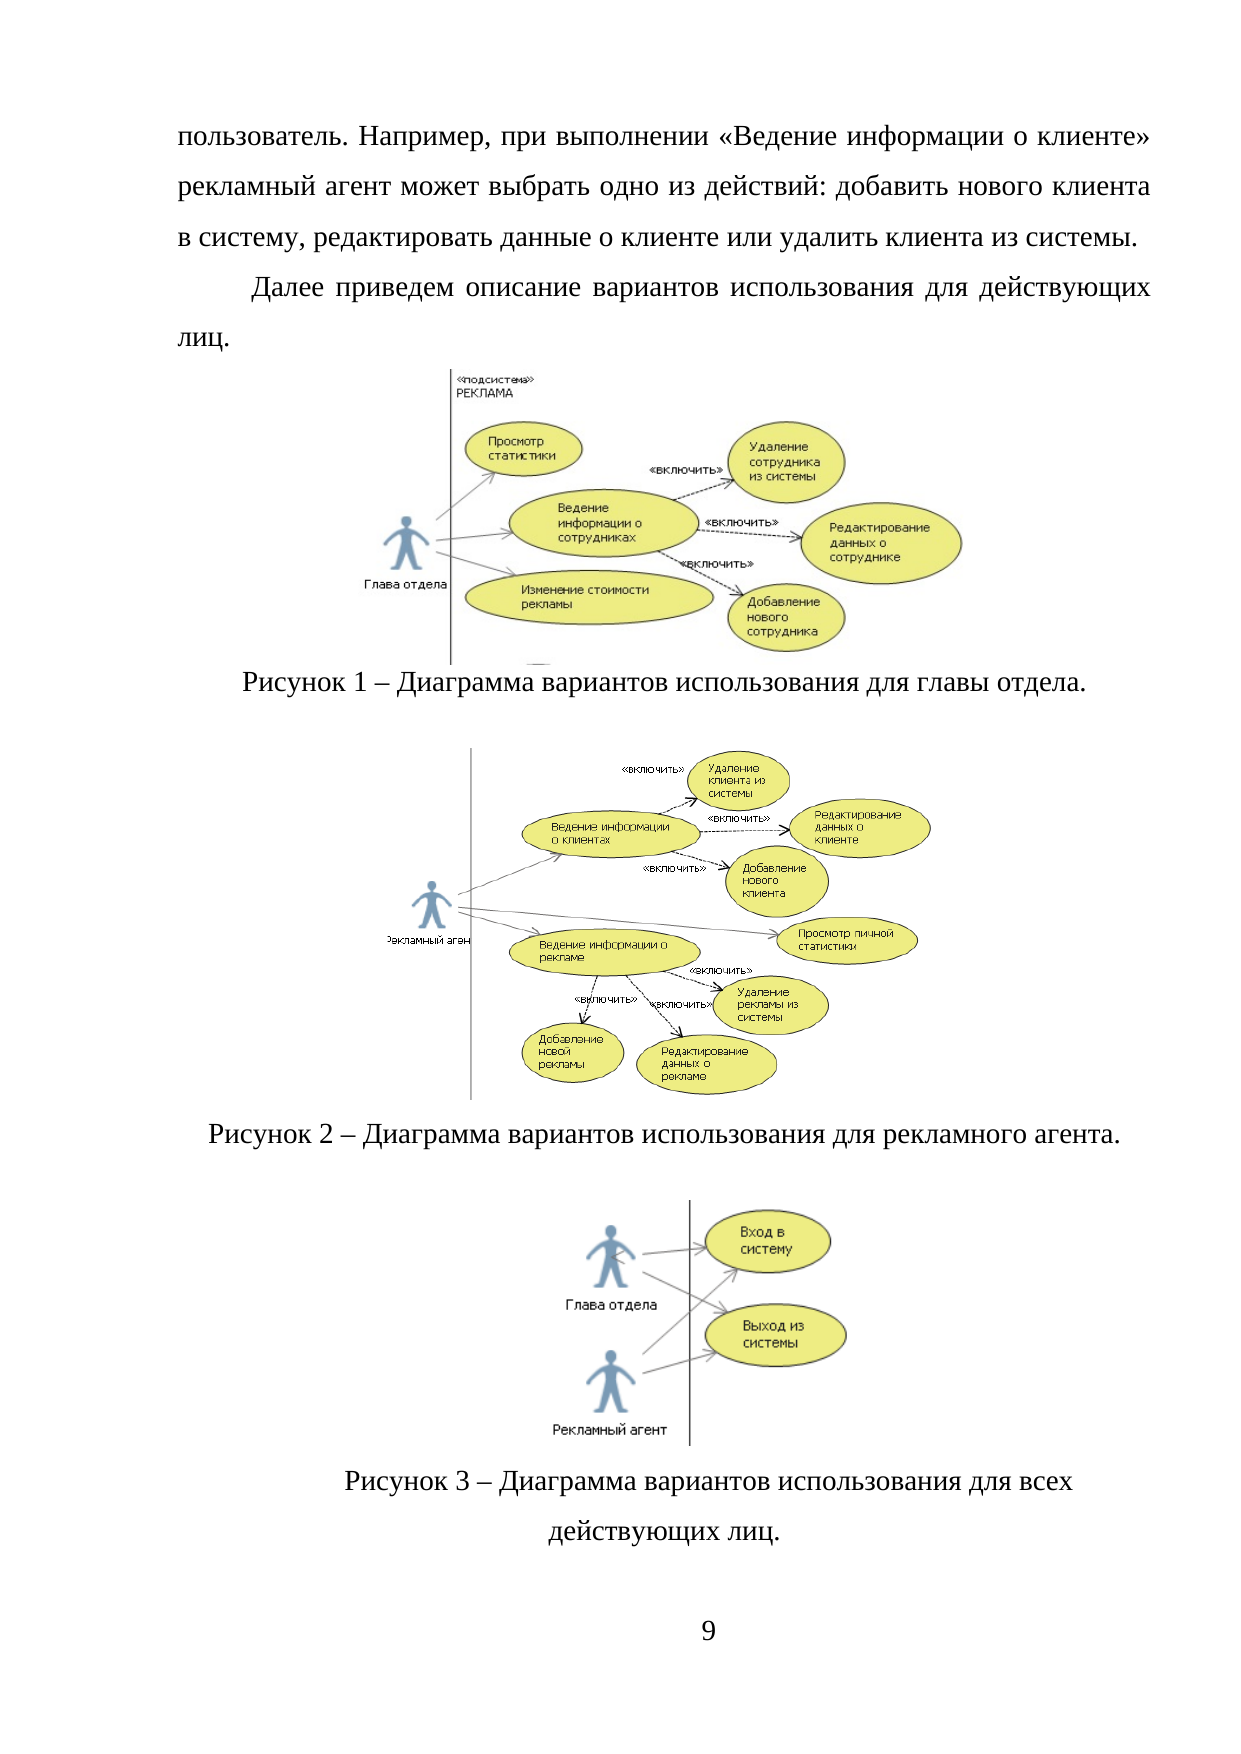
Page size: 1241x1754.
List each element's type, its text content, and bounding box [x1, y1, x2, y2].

picture [358, 369, 971, 665]
picture [543, 1200, 875, 1446]
text Далее приведем описание вариантов использования для действующих лиц. [177, 269, 1152, 353]
text Рисунок 2 – Диаграмма вариантов использования для рекламного агента. [177, 1117, 1152, 1150]
picture [387, 748, 942, 1100]
text Рисунок 3 – Диаграмма вариантов использования для всех действующих лиц. [177, 1463, 1152, 1546]
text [177, 118, 1152, 252]
text Рисунок 1 – Диаграмма вариантов использования для главы отдела. [177, 664, 1152, 698]
